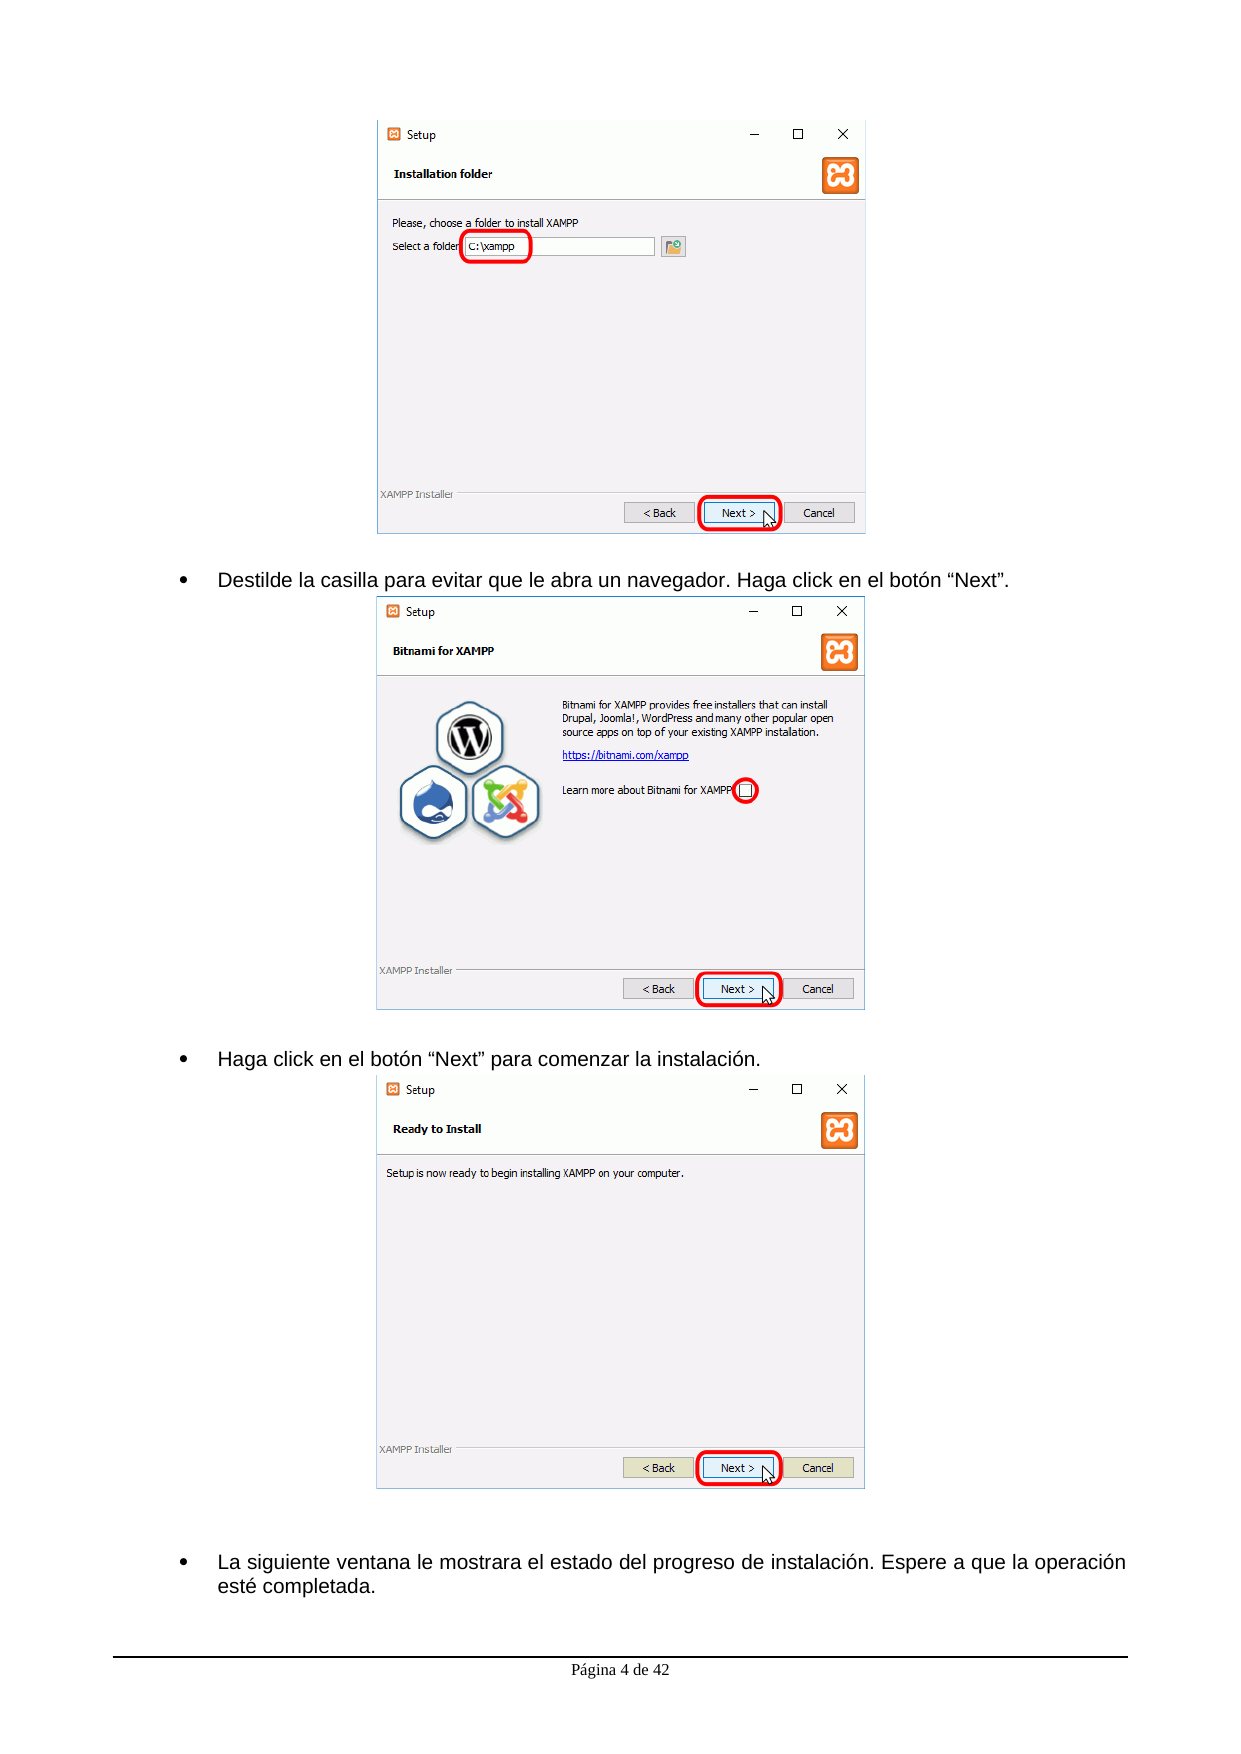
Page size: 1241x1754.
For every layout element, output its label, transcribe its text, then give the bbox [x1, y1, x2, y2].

list Haga click en el botón “Next” para comenzar la instalación. [180, 1047, 1128, 1071]
picture [376, 596, 865, 1010]
list La siguiente ventana le mostrara el estado del progreso de instalación. Espere a que la operación esté completada. [180, 1550, 1128, 1598]
picture [376, 1075, 865, 1489]
picture [377, 120, 866, 534]
list Destilde la casilla para evitar que le abra un navegador. Haga click en el botón “Next”. [180, 568, 1128, 592]
